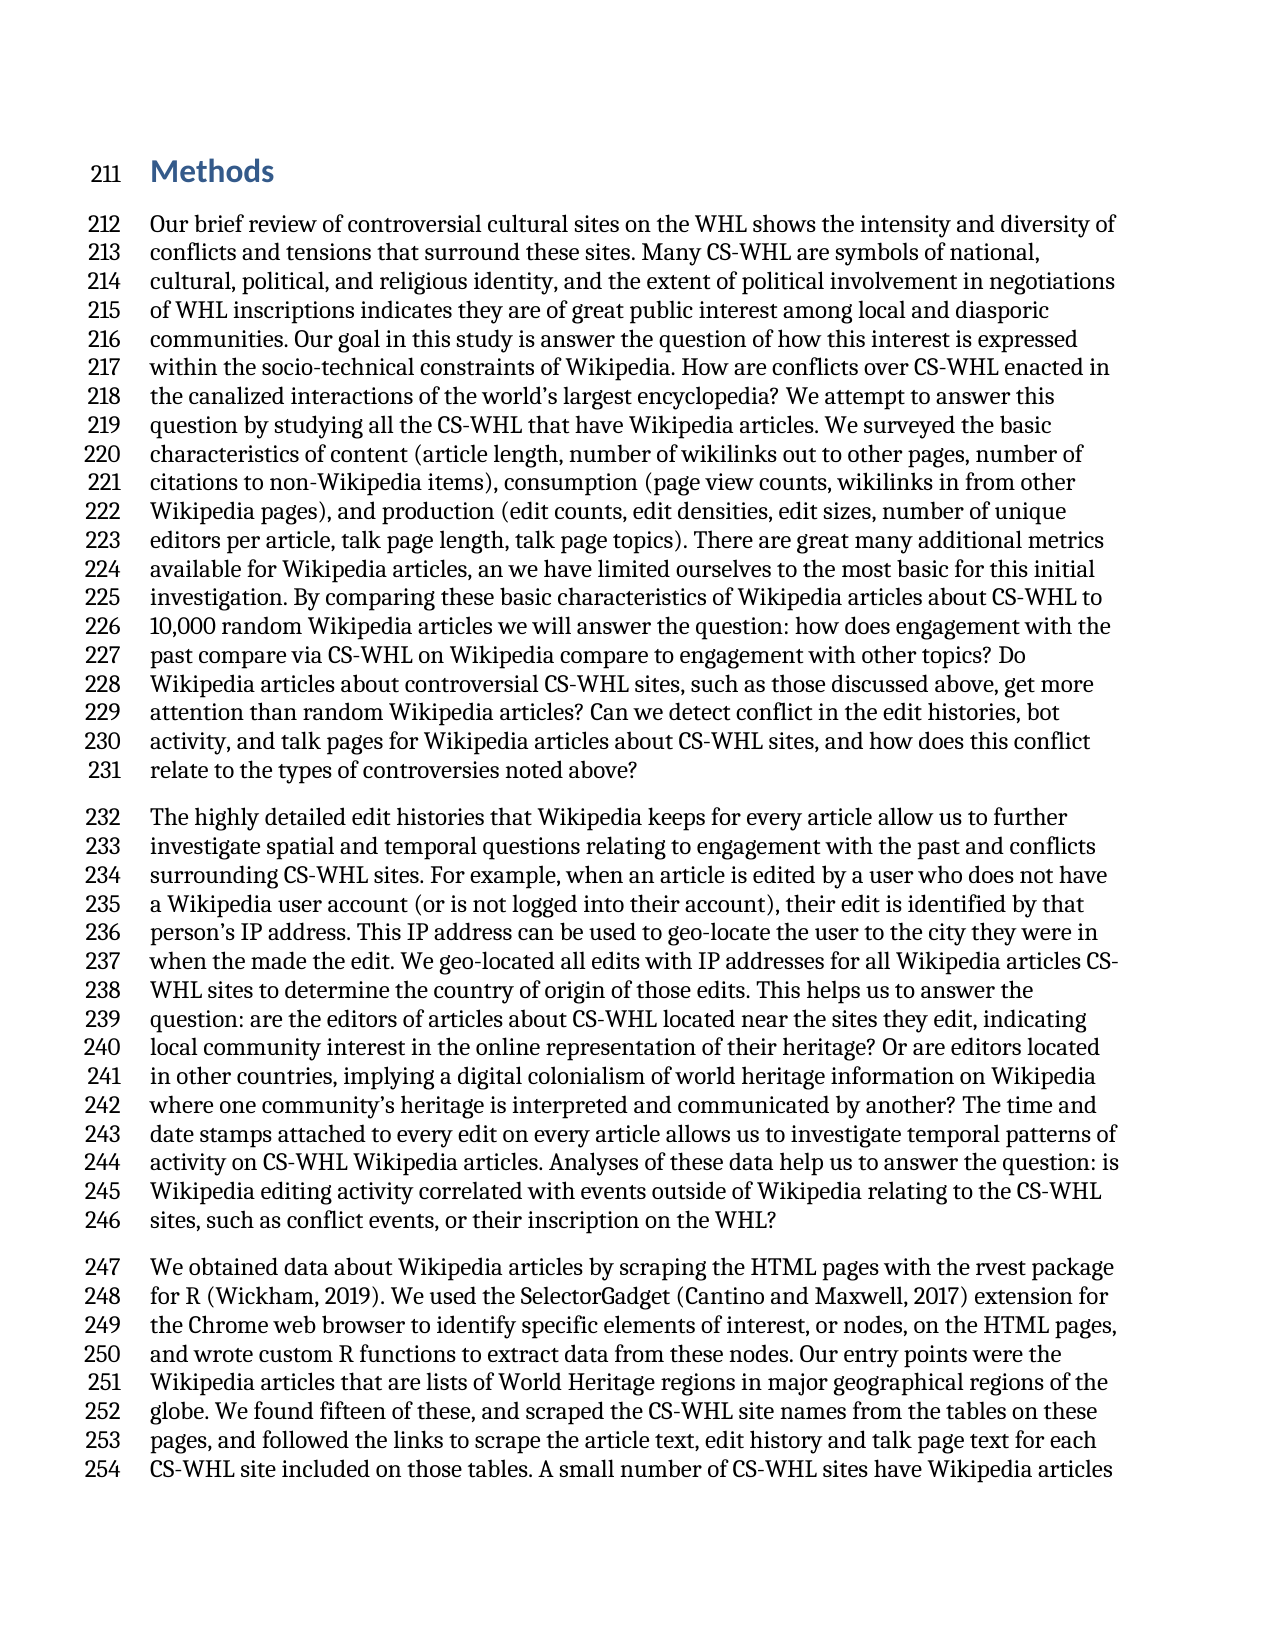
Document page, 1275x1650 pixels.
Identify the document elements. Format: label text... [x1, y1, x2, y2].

text The highly detailed edit histories that Wikipedia keeps for every article allow us to further investigate spatial and temporal questions relating to engagement with the past and conflicts surrounding CS-WHL sites. For example, when an article is edited by a user who does not have a Wikipedia user account (or is not logged into their account), their edit is identified by that person’s IP address. This IP address can be used to geo-locate the user to the city they were in when the made the edit. We geo-located all edits with IP addresses for all Wikipedia articles CS-WHL sites to determine the country of origin of those edits. This helps us to answer the question: are the editors of articles about CS-WHL located near the sites they edit, indicating local community interest in the online representation of their heritage? Or are editors located in other countries, implying a digital colonialism of world heritage information on Wikipedia where one community’s heritage is interpreted and communicated by another? The time and date stamps attached to every edit on every article allows us to investigate temporal patterns of activity on CS-WHL Wikipedia articles. Analyses of these data help us to answer the question: is Wikipedia editing activity correlated with events outside of Wikipedia relating to the CS-WHL sites, such as conflict events, or their inscription on the WHL? [150, 803, 1125, 1234]
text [150, 1253, 1125, 1483]
text Our brief review of controversial cultural sites on the WHL shows the intensity and diversity of conflicts and tensions that surround these sites. Many CS-WHL are symbols of national, cultural, political, and religious identity, and the extent of political involvement in negotiations of WHL inscriptions indicates they are of great public interest among local and diasporic communities. Our goal in this study is answer the question of how this interest is expressed within the socio-technical constraints of Wikipedia. How are conflicts over CS-WHL enacted in the canalized interactions of the world’s largest encyclopedia? We attempt to answer this question by studying all the CS-WHL that have Wikipedia articles. We surveyed the basic characteristics of content (article length, number of wikilinks out to other pages, number of citations to non-Wikipedia items), consumption (page view counts, wikilinks in from other Wikipedia pages), and production (edit counts, edit densities, edit sizes, number of unique editors per article, talk page length, talk page topics). There are great many additional metrics available for Wikipedia articles, an we have limited ourselves to the most basic for this initial investigation. By comparing these basic characteristics of Wikipedia articles about CS-WHL to 10,000 random Wikipedia articles we will answer the question: how does engagement with the past compare via CS-WHL on Wikipedia compare to engagement with other topics? Do Wikipedia articles about controversial CS-WHL sites, such as those discussed above, get more attention than random Wikipedia articles? Can we detect conflict in the edit histories, bot activity, and talk pages for Wikipedia articles about CS-WHL sites, and how does this conflict relate to the types of controversies noted above? [150, 209, 1125, 784]
subtitle Methods [150, 150, 1125, 191]
